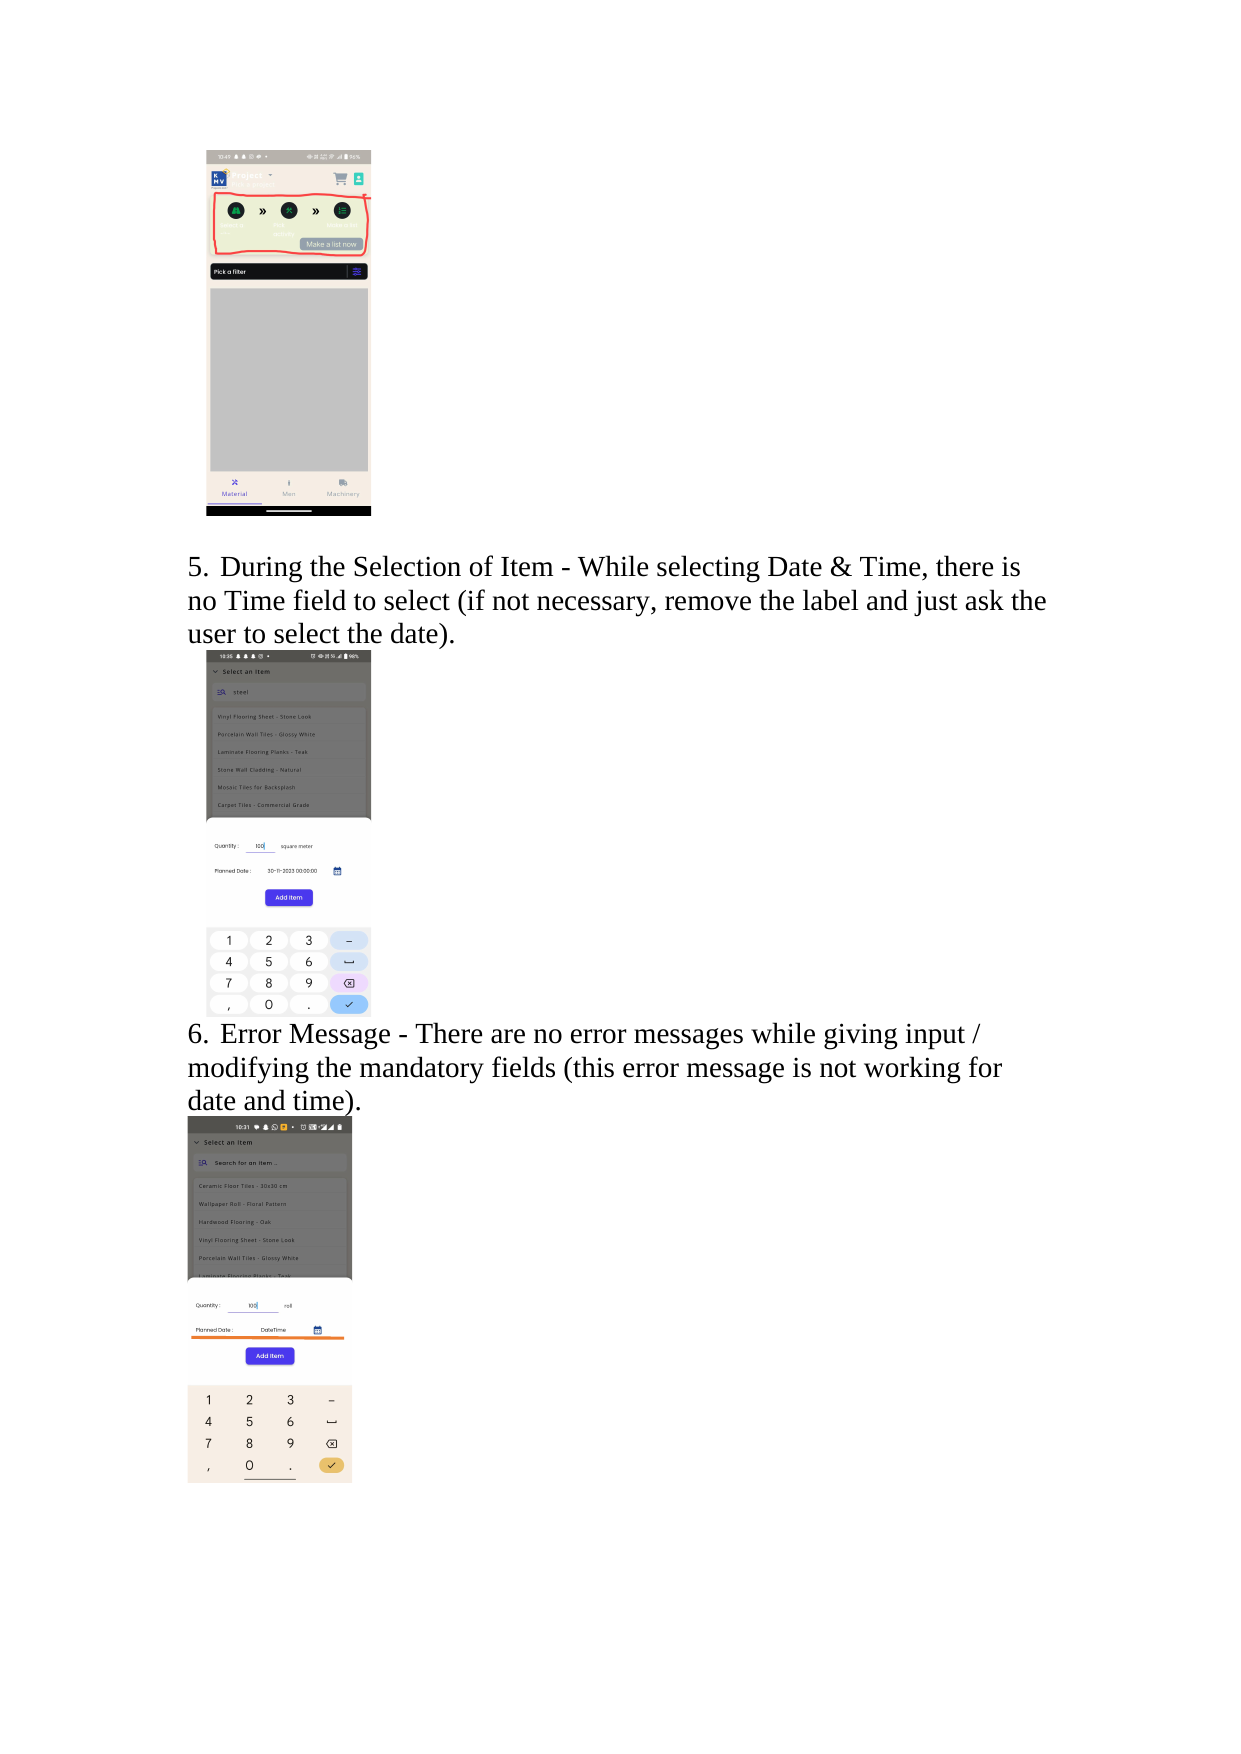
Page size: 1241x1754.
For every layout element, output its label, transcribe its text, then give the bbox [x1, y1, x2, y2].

list During the Selection of Item - While selecting Date & Time, there is no Time field to select (if not necessary, remove the label and just ask the user to select the date). [187, 549, 1053, 650]
picture [187, 1116, 353, 1483]
list Error Message - There are no error messages while giving input / modifying the mandatory fields (this error message is not working for date and time). [187, 1016, 1053, 1117]
